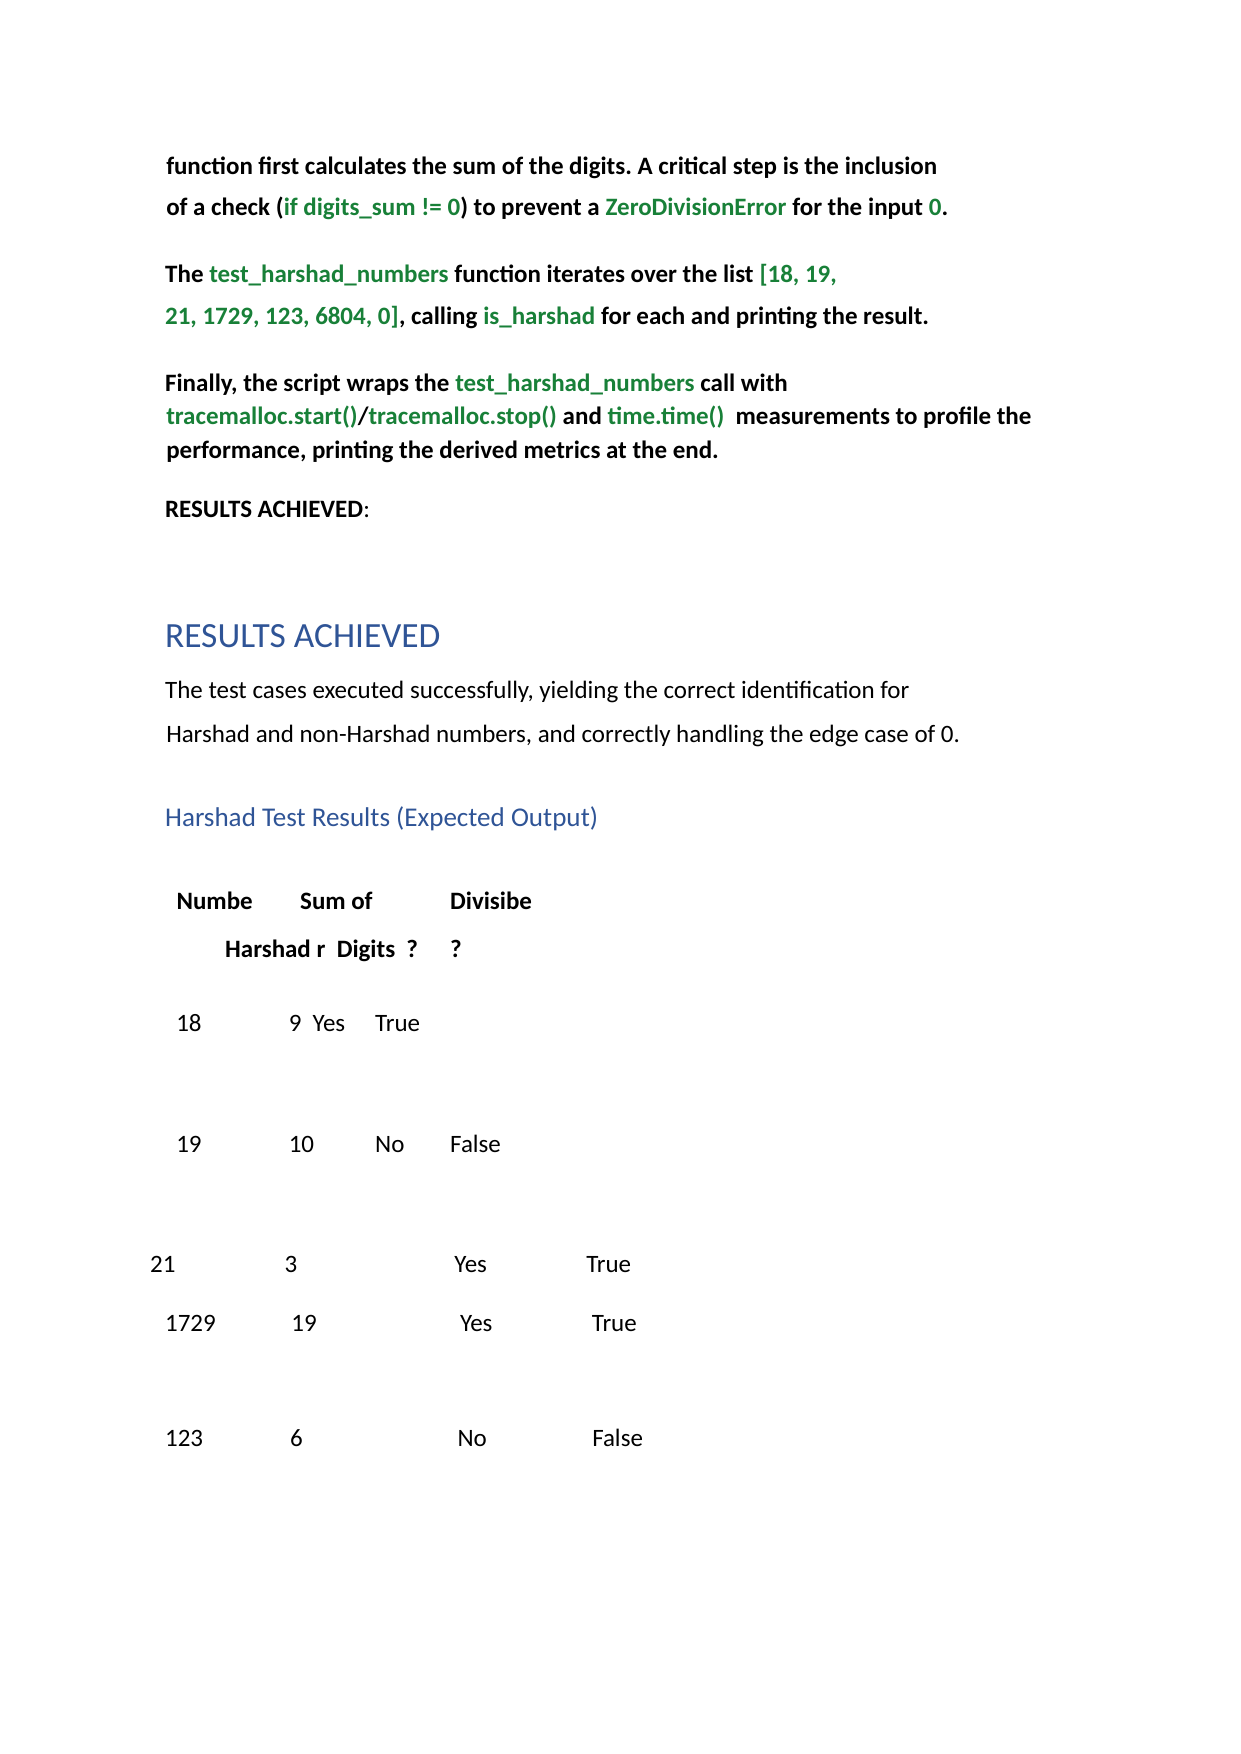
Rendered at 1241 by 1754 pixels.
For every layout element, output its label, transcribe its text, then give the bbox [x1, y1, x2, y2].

table_cell No [457, 1379, 581, 1498]
subtitle Harshad Test Results (Expected Output) [165, 800, 683, 833]
text Numbe Sum of Divisibe Harshad r Digits ? ? [176, 886, 596, 964]
text RESULTS ACHIEVED: [165, 493, 998, 524]
subtitle RESULTS ACHIEVED [165, 613, 683, 656]
text The test cases executed successfully, yielding the correct identification for Harshad and non-Harshad numbers, and correctly handling the edge case of 0. [165, 674, 974, 749]
table_cell 6 [290, 1379, 457, 1498]
table_header 1729 [165, 1307, 290, 1379]
list 10 No False [176, 1128, 974, 1158]
table_header 19 [290, 1307, 457, 1379]
text The test_harshad_numbers function iterates over the list [18, 19, [165, 258, 998, 288]
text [165, 150, 953, 222]
table_cell False [581, 1379, 654, 1498]
text 21, 1729, 123, 6804, 0], calling is_harshad for each and printing the result. [165, 301, 998, 331]
table_cell 123 [165, 1379, 290, 1498]
list 9 Yes True [176, 1007, 974, 1038]
table_header Yes [457, 1307, 581, 1379]
text Finally, the script wraps the test_harshad_numbers call with tracemalloc.start()/tracemalloc.stop() and time.time() measurements to profile the performance, printing the derived metrics at the end. [165, 367, 1065, 464]
text 21 3 Yes True [150, 1249, 1090, 1279]
table_header True [581, 1307, 654, 1379]
